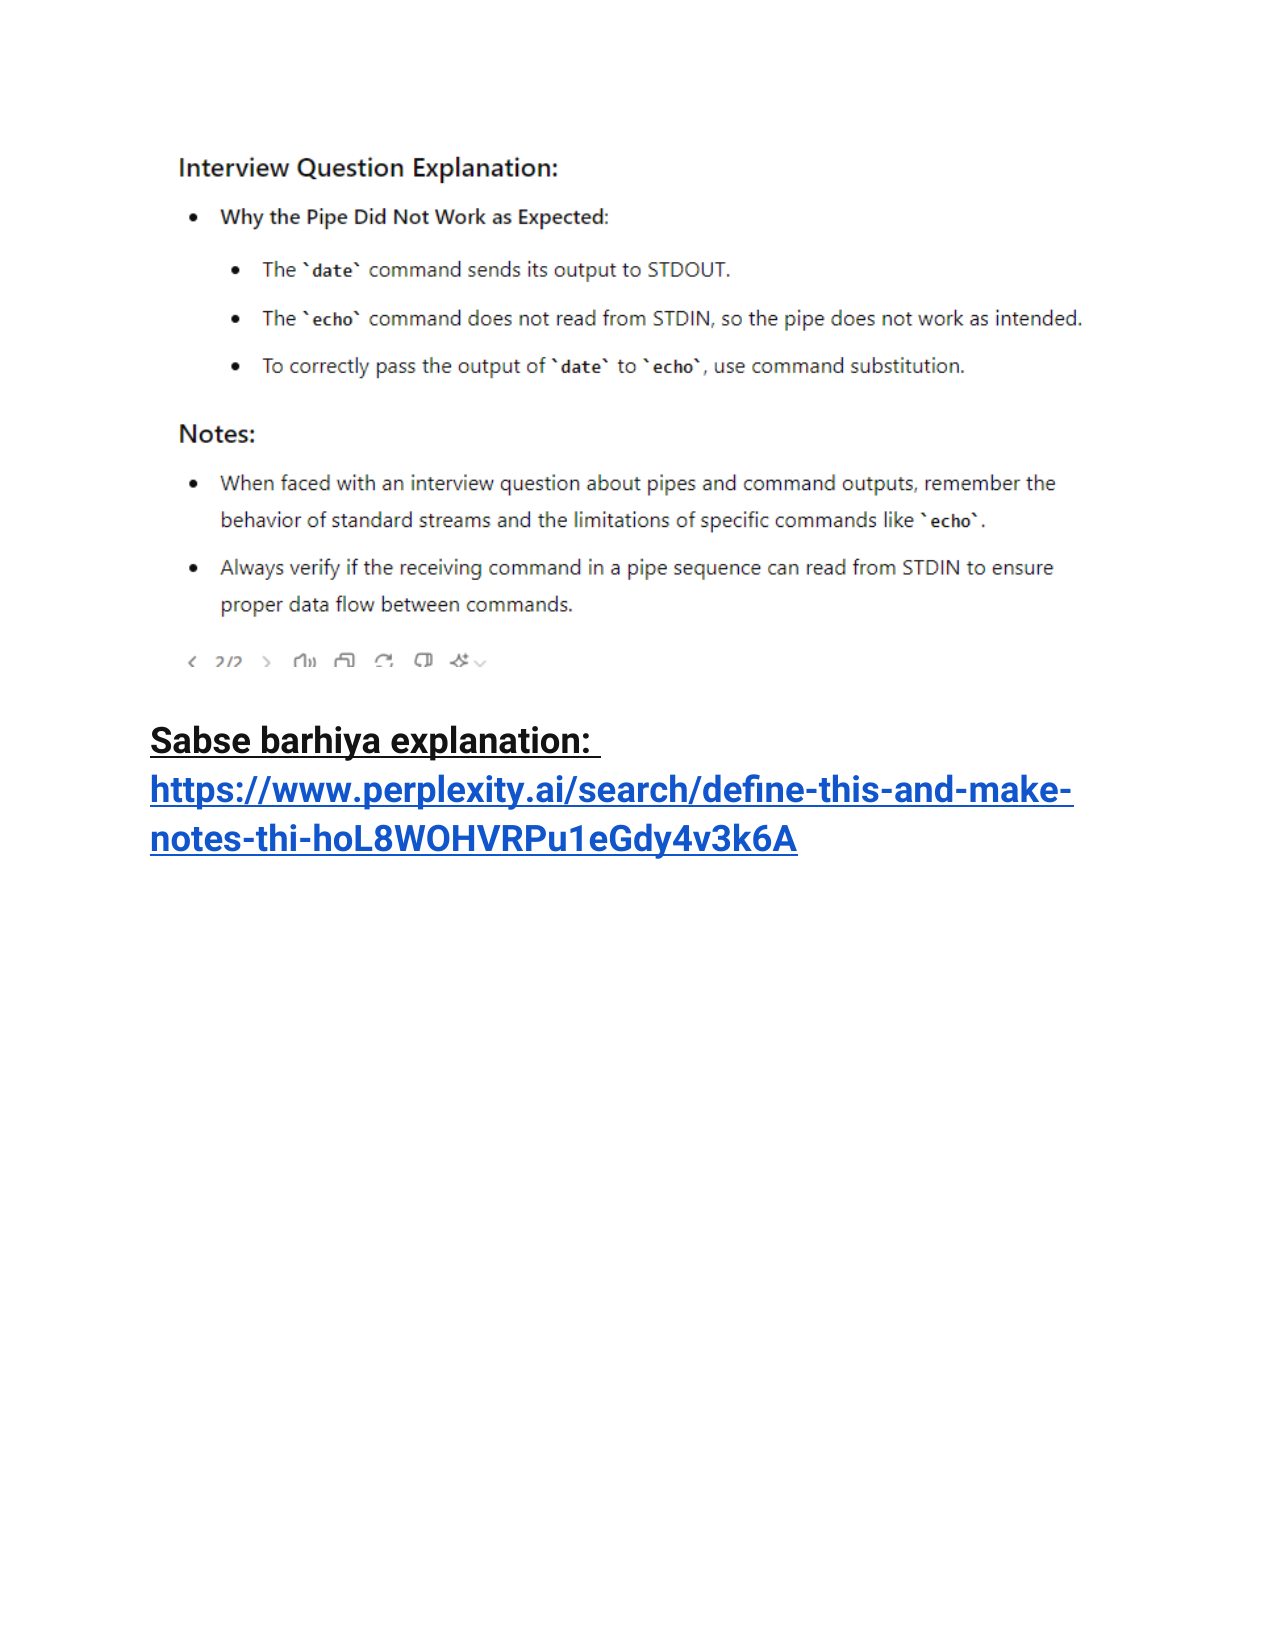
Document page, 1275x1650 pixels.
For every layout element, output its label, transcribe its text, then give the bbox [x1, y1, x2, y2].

text Sabse barhiya explanation: https://www.perplexity.ai/search/define-this-and-make-notes-thi-hoL8WOHVRPu1eGdy4v3k6A [150, 719, 1125, 860]
picture [150, 150, 1125, 667]
